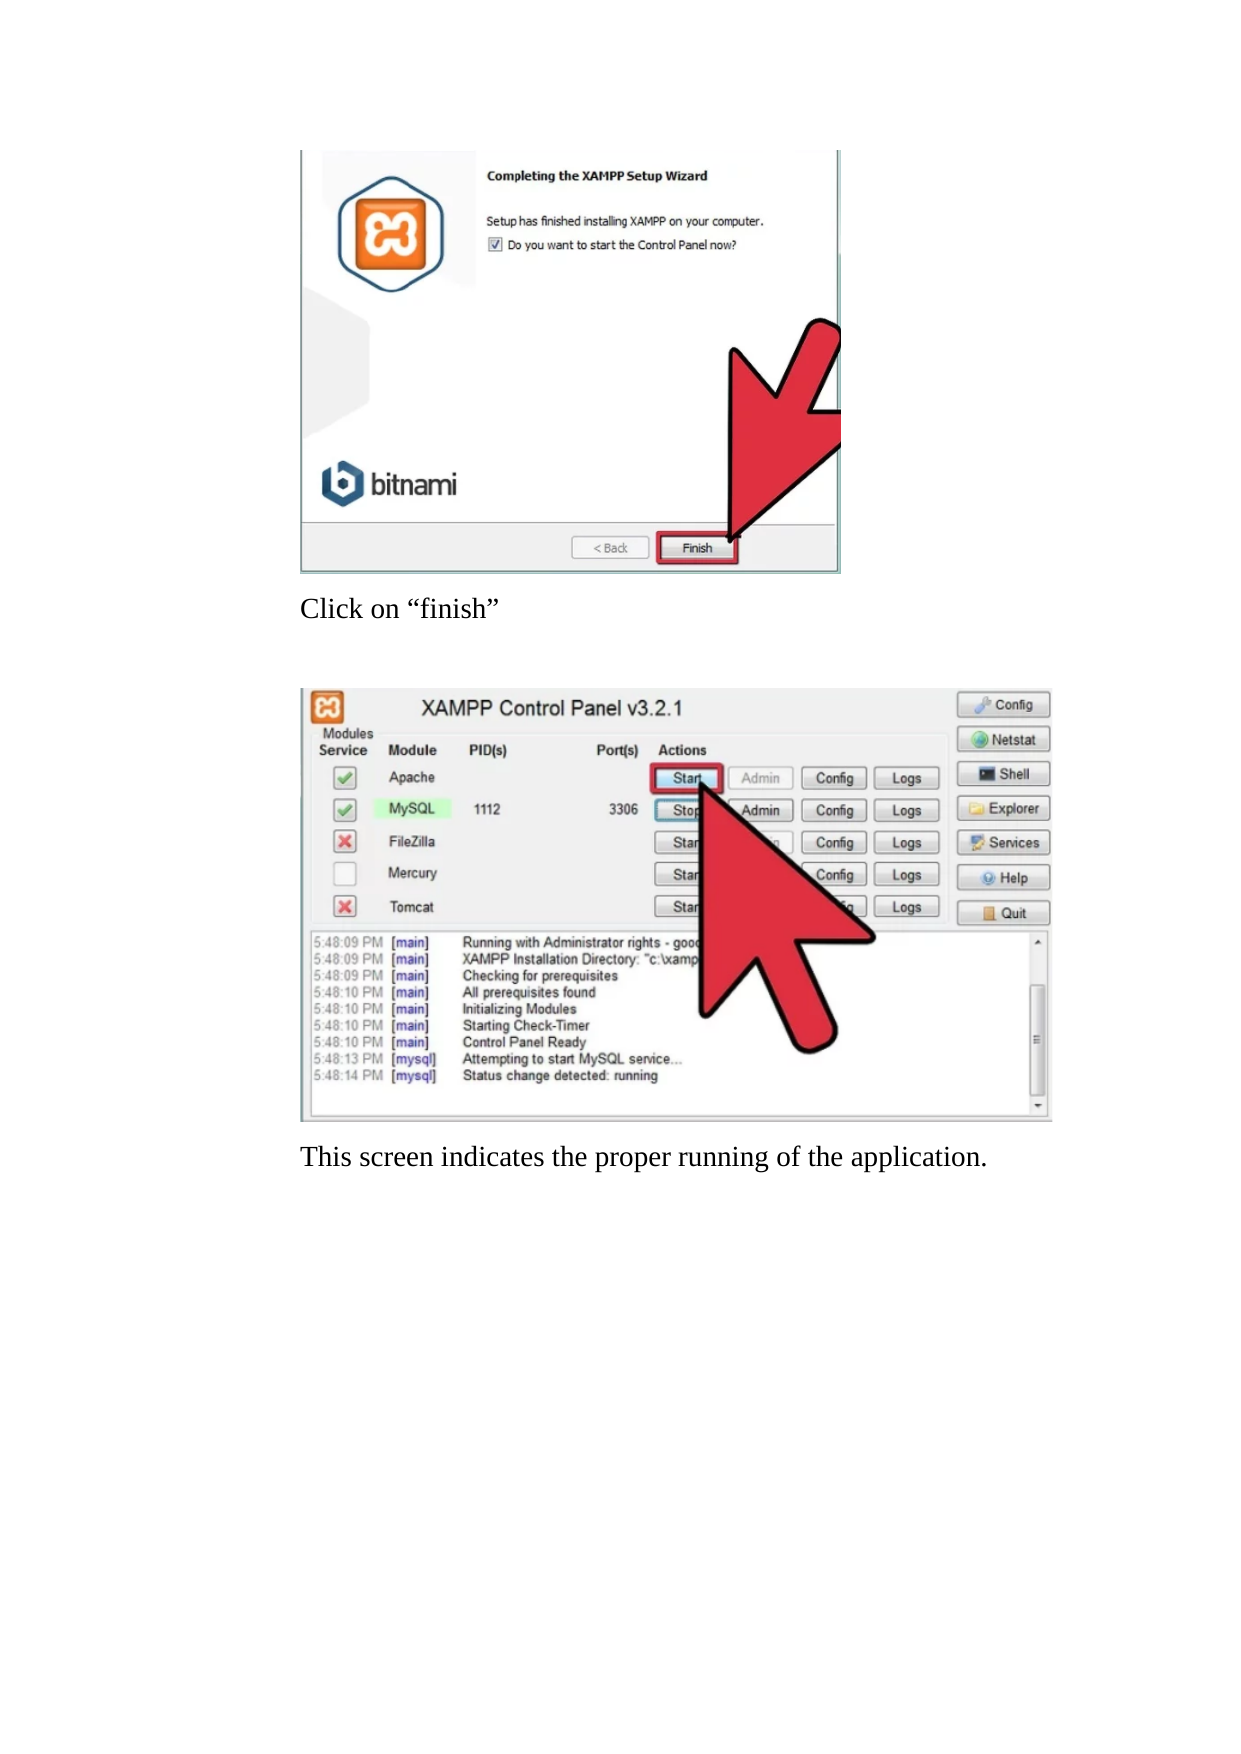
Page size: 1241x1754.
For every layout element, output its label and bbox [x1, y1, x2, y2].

list [262, 150, 1090, 1568]
picture [300, 150, 841, 574]
picture [300, 688, 1053, 1122]
